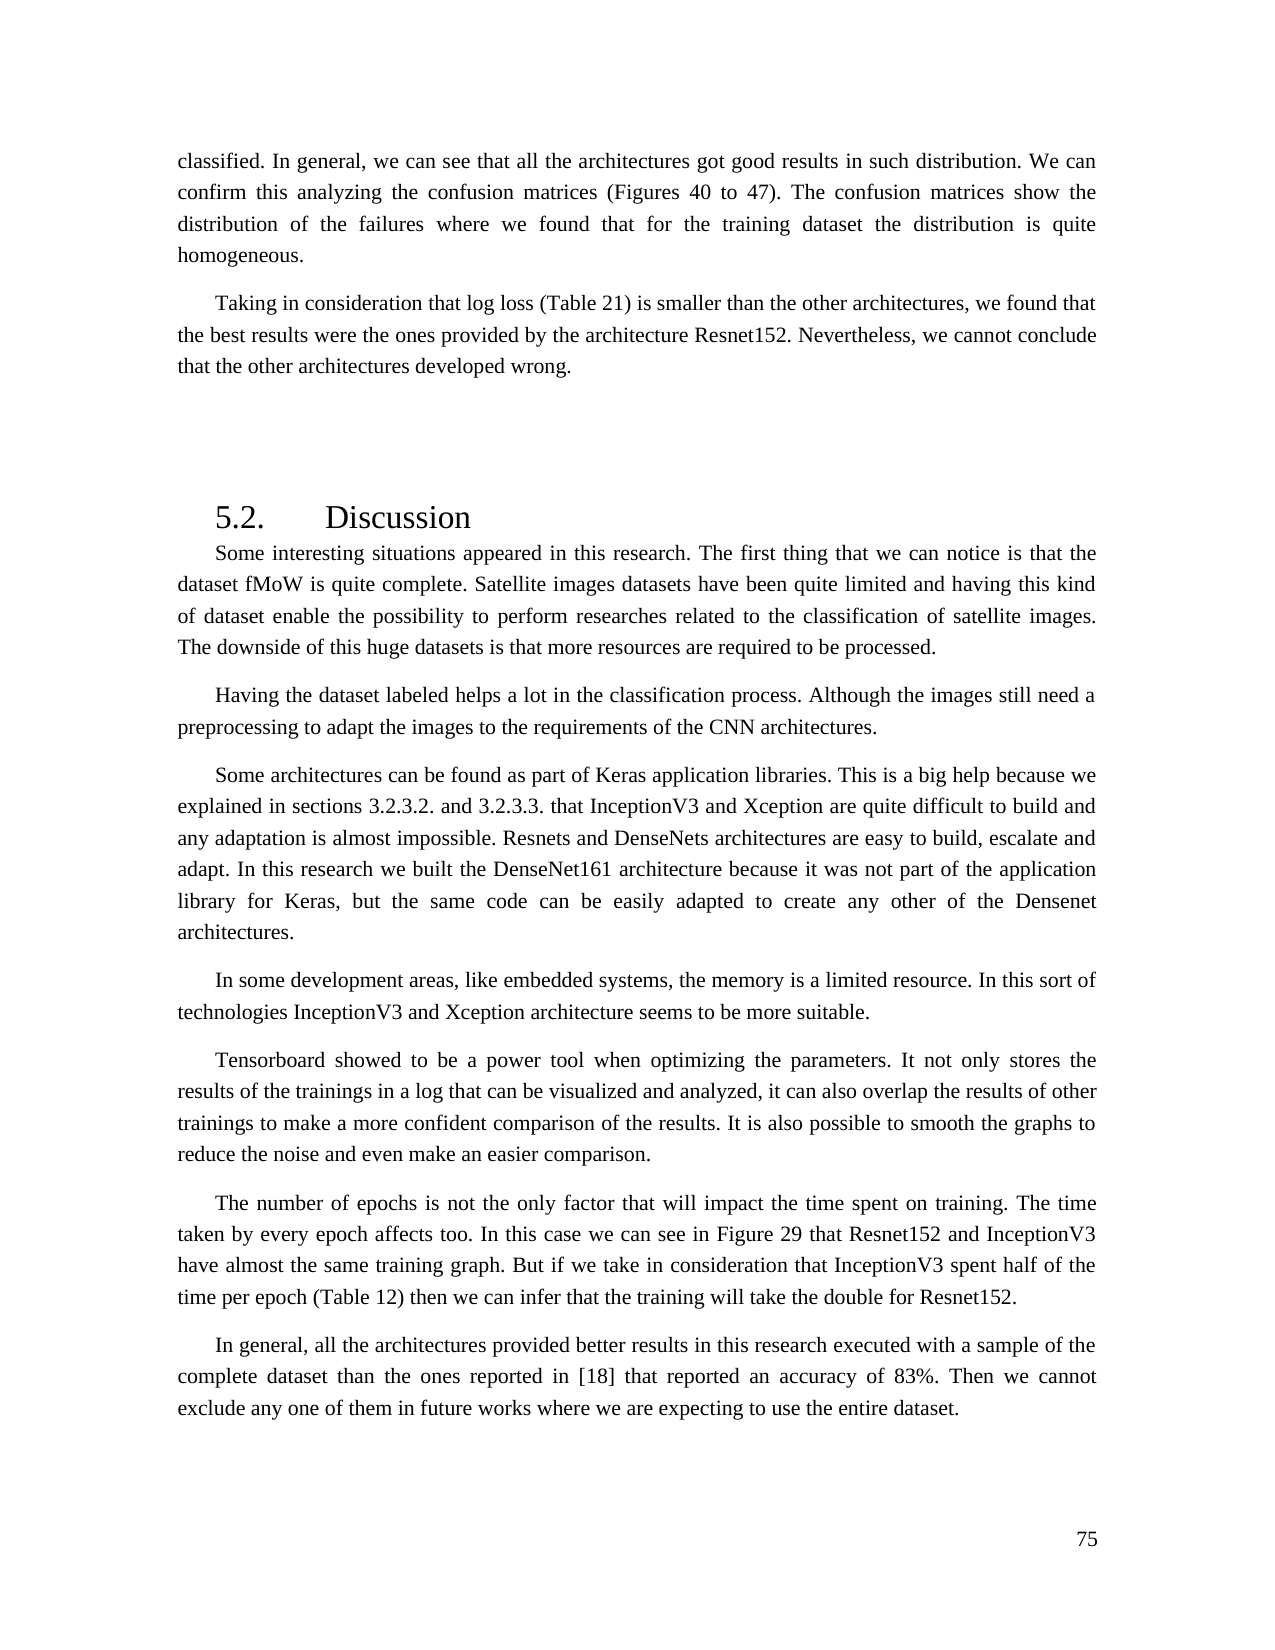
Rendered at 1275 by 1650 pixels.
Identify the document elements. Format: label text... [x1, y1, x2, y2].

text Tensorboard showed to be a power tool when optimizing the parameters. It not only stores the results of the trainings in a log that can be visualized and analyzed, it can also overlap the results of other trainings to make a more confident comparison of the results. It is also possible to smooth the graphs to reduce the noise and even make an easier comparison. [177, 1047, 1098, 1167]
subtitle Discussion [215, 497, 1098, 536]
text In general, all the architectures provided better results in this research executed with a sample of the complete dataset than the ones reported in [18] that reported an accuracy of 83%. Then we cannot exclude any one of them in future works where we are expecting to use the entire dataset. [177, 1332, 1098, 1420]
text Having the dataset labeled helps a lot in the classification process. Although the images still need a preprocessing to adapt the images to the requirements of the CNN architectures. [177, 682, 1098, 739]
text Some interesting situations appeared in this research. The first thing that we can notice is that the dataset fMoW is quite complete. Satellite images datasets have been quite limited and having this kind of dataset enable the possibility to perform researches related to the classification of satellite images. The downside of this huge datasets is that more resources are required to be processed. [177, 540, 1098, 659]
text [177, 148, 1098, 267]
text The number of epochs is not the only factor that will impact the time spent on training. The time taken by every epoch affects too. In this case we can see in Figure 29 that Resnet152 and InceptionV3 have almost the same training graph. But if we take in consideration that InceptionV3 spent half of the time per epoch (Table 12) then we can infer that the training will take the double for Resnet152. [177, 1189, 1098, 1309]
text Some architectures can be found as part of Keras application libraries. This is a big help because we explained in sections 3.2.3.2. and 3.2.3.3. that InceptionV3 and Xception are quite difficult to build and any adaptation is almost impossible. Resnets and DenseNets architectures are easy to build, escalate and adapt. In this research we built the DenseNet161 architecture because it was not part of the application library for Keras, but the same code can be easily adapted to create any other of the Densenet architectures. [177, 762, 1098, 944]
text In some development areas, like embedded systems, the memory is a limited resource. In this sort of technologies InceptionV3 and Xception architecture seems to be more suitable. [177, 967, 1098, 1024]
text Taking in consideration that log loss (Table 21) is smaller than the other architectures, we found that the best results were the ones provided by the architecture Resnet152. Nevertheless, we cannot conclude that the other architectures developed wrong. [177, 290, 1098, 378]
